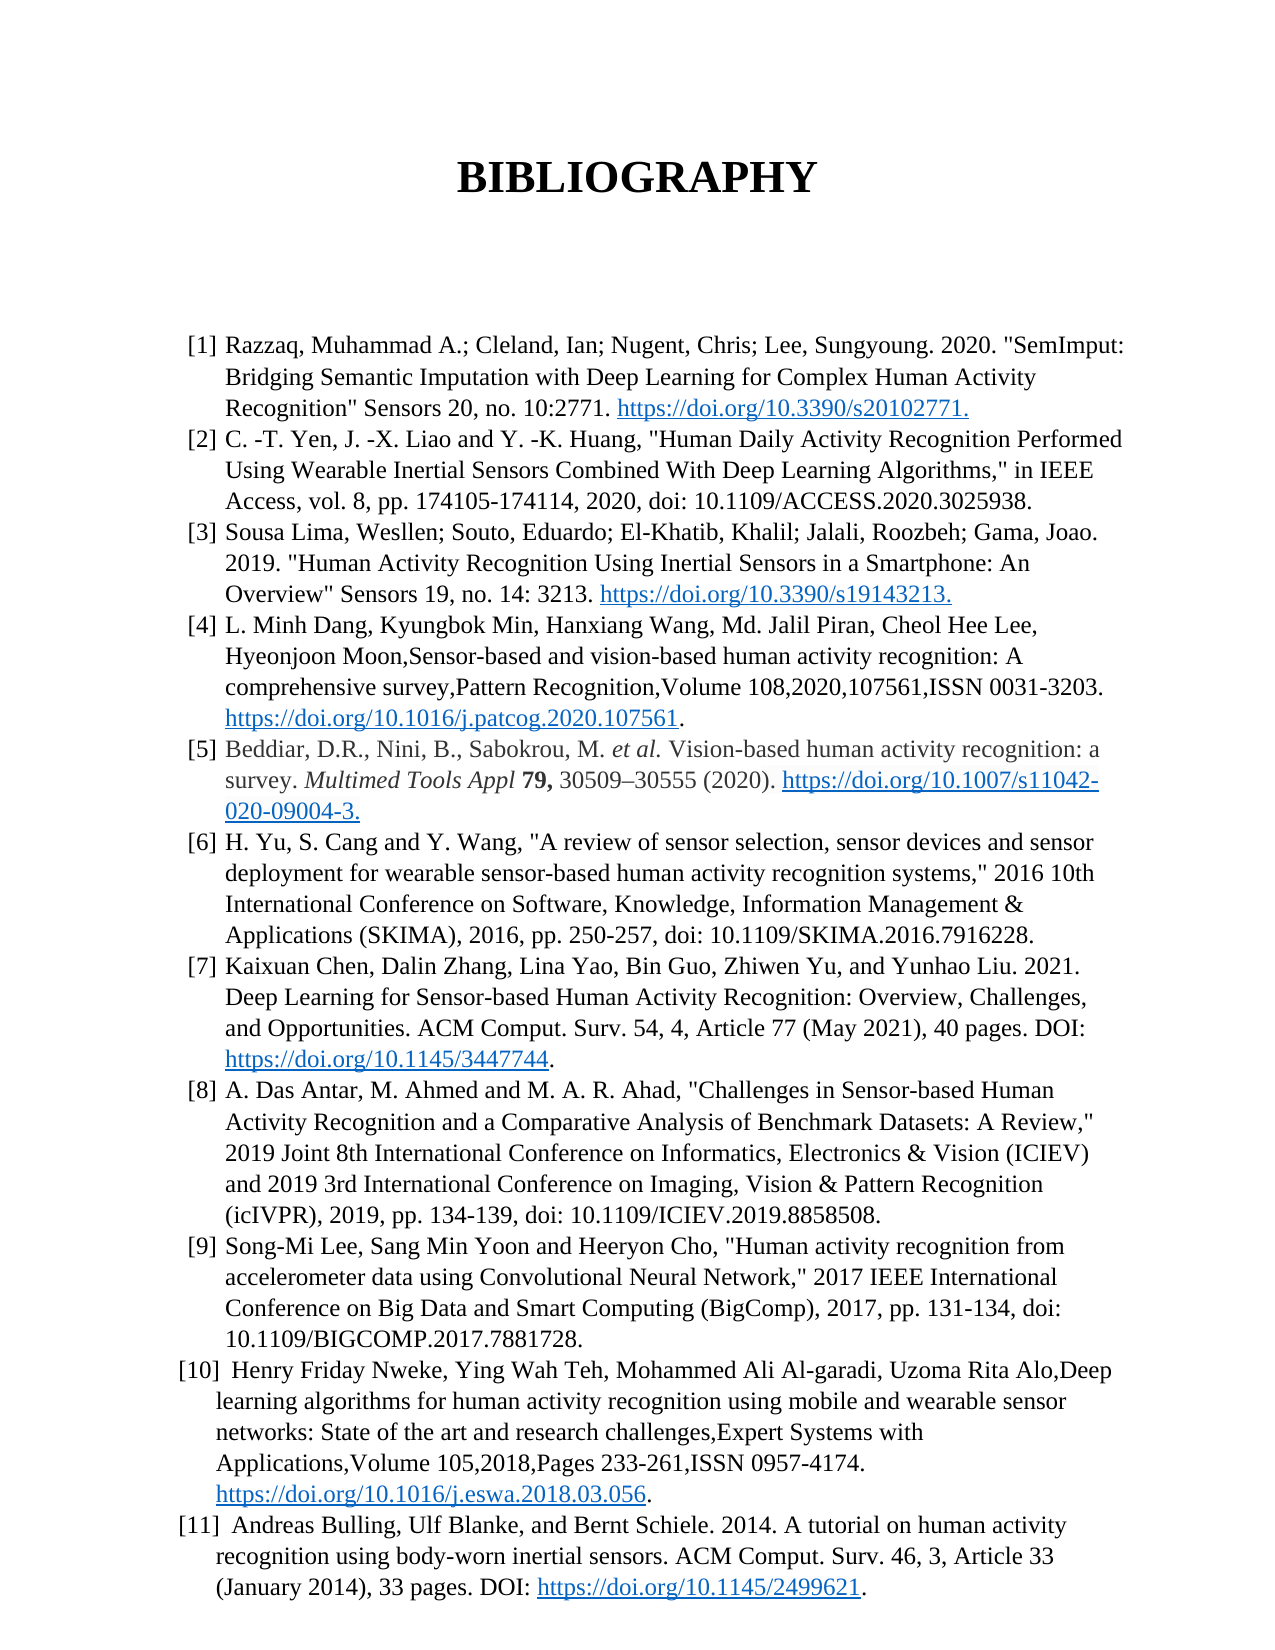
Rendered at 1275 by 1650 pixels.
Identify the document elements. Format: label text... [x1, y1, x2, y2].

list Beddiar, D.R., Nini, B., Sabokrou, M. et al. Vision-based human activity recognition: a survey. Multimed Tools Appl 79, 30509–30555 (2020). https://doi.org/10.1007/s11042-020-09004-3. [187, 734, 1125, 825]
list Razzaq, Muhammad A.; Cleland, Ian; Nugent, Chris; Lee, Sungyoung. 2020. "SemImput: Bridging Semantic Imputation with Deep Learning for Complex Human Activity Recognition" Sensors 20, no. 10:2771. https://doi.org/10.3390/s20102771. [187, 331, 1125, 421]
text BIBLIOGRAPHY [150, 150, 1125, 203]
list Sousa Lima, Wesllen; Souto, Eduardo; El-Khatib, Khalil; Jalali, Roozbeh; Gama, Joao. 2019. "Human Activity Recognition Using Inertial Sensors in a Smartphone: An Overview" Sensors 19, no. 14: 3213. https://doi.org/10.3390/s19143213. [187, 517, 1125, 608]
list Andreas Bulling, Ulf Blanke, and Bernt Schiele. 2014. A tutorial on human activity recognition using body-worn inertial sensors. ACM Comput. Surv. 46, 3, Article 33 (January 2014), 33 pages. DOI: https://doi.org/10.1145/2499621. [178, 1510, 1125, 1601]
list H. Yu, S. Cang and Y. Wang, "A review of sensor selection, sensor devices and sensor deployment for wearable sensor-based human activity recognition systems," 2016 10th International Conference on Software, Knowledge, Information Management & Applications (SKIMA), 2016, pp. 250-257, doi: 10.1109/SKIMA.2016.7916228. [187, 827, 1125, 949]
list L. Minh Dang, Kyungbok Min, Hanxiang Wang, Md. Jalil Piran, Cheol Hee Lee, Hyeonjoon Moon,Sensor-based and vision-based human activity recognition: A comprehensive survey,Pattern Recognition,Volume 108,2020,107561,ISSN 0031-3203. https://doi.org/10.1016/j.patcog.2020.107561. [187, 610, 1125, 732]
list Song-Mi Lee, Sang Min Yoon and Heeryon Cho, "Human activity recognition from accelerometer data using Convolutional Neural Network," 2017 IEEE International Conference on Big Data and Smart Computing (BigComp), 2017, pp. 131-134, doi: 10.1109/BIGCOMP.2017.7881728. [187, 1231, 1125, 1353]
list Henry Friday Nweke, Ying Wah Teh, Mohammed Ali Al-garadi, Uzoma Rita Alo,Deep learning algorithms for human activity recognition using mobile and wearable sensor networks: State of the art and research challenges,Expert Systems with Applications,Volume 105,2018,Pages 233-261,ISSN 0957-4174. https://doi.org/10.1016/j.eswa.2018.03.056. [178, 1355, 1125, 1508]
list Kaixuan Chen, Dalin Zhang, Lina Yao, Bin Guo, Zhiwen Yu, and Yunhao Liu. 2021. Deep Learning for Sensor-based Human Activity Recognition: Overview, Challenges, and Opportunities. ACM Comput. Surv. 54, 4, Article 77 (May 2021), 40 pages. DOI: https://doi.org/10.1145/3447744. [187, 951, 1125, 1073]
list A. Das Antar, M. Ahmed and M. A. R. Ahad, "Challenges in Sensor-based Human Activity Recognition and a Comparative Analysis of Benchmark Datasets: A Review," 2019 Joint 8th International Conference on Informatics, Electronics & Vision (ICIEV) and 2019 3rd International Conference on Imaging, Vision & Pattern Recognition (icIVPR), 2019, pp. 134-139, doi: 10.1109/ICIEV.2019.8858508. [187, 1076, 1125, 1228]
list C. -T. Yen, J. -X. Liao and Y. -K. Huang, "Human Daily Activity Recognition Performed Using Wearable Inertial Sensors Combined With Deep Learning Algorithms," in IEEE Access, vol. 8, pp. 174105-174114, 2020, doi: 10.1109/ACCESS.2020.3025938. [187, 424, 1125, 514]
